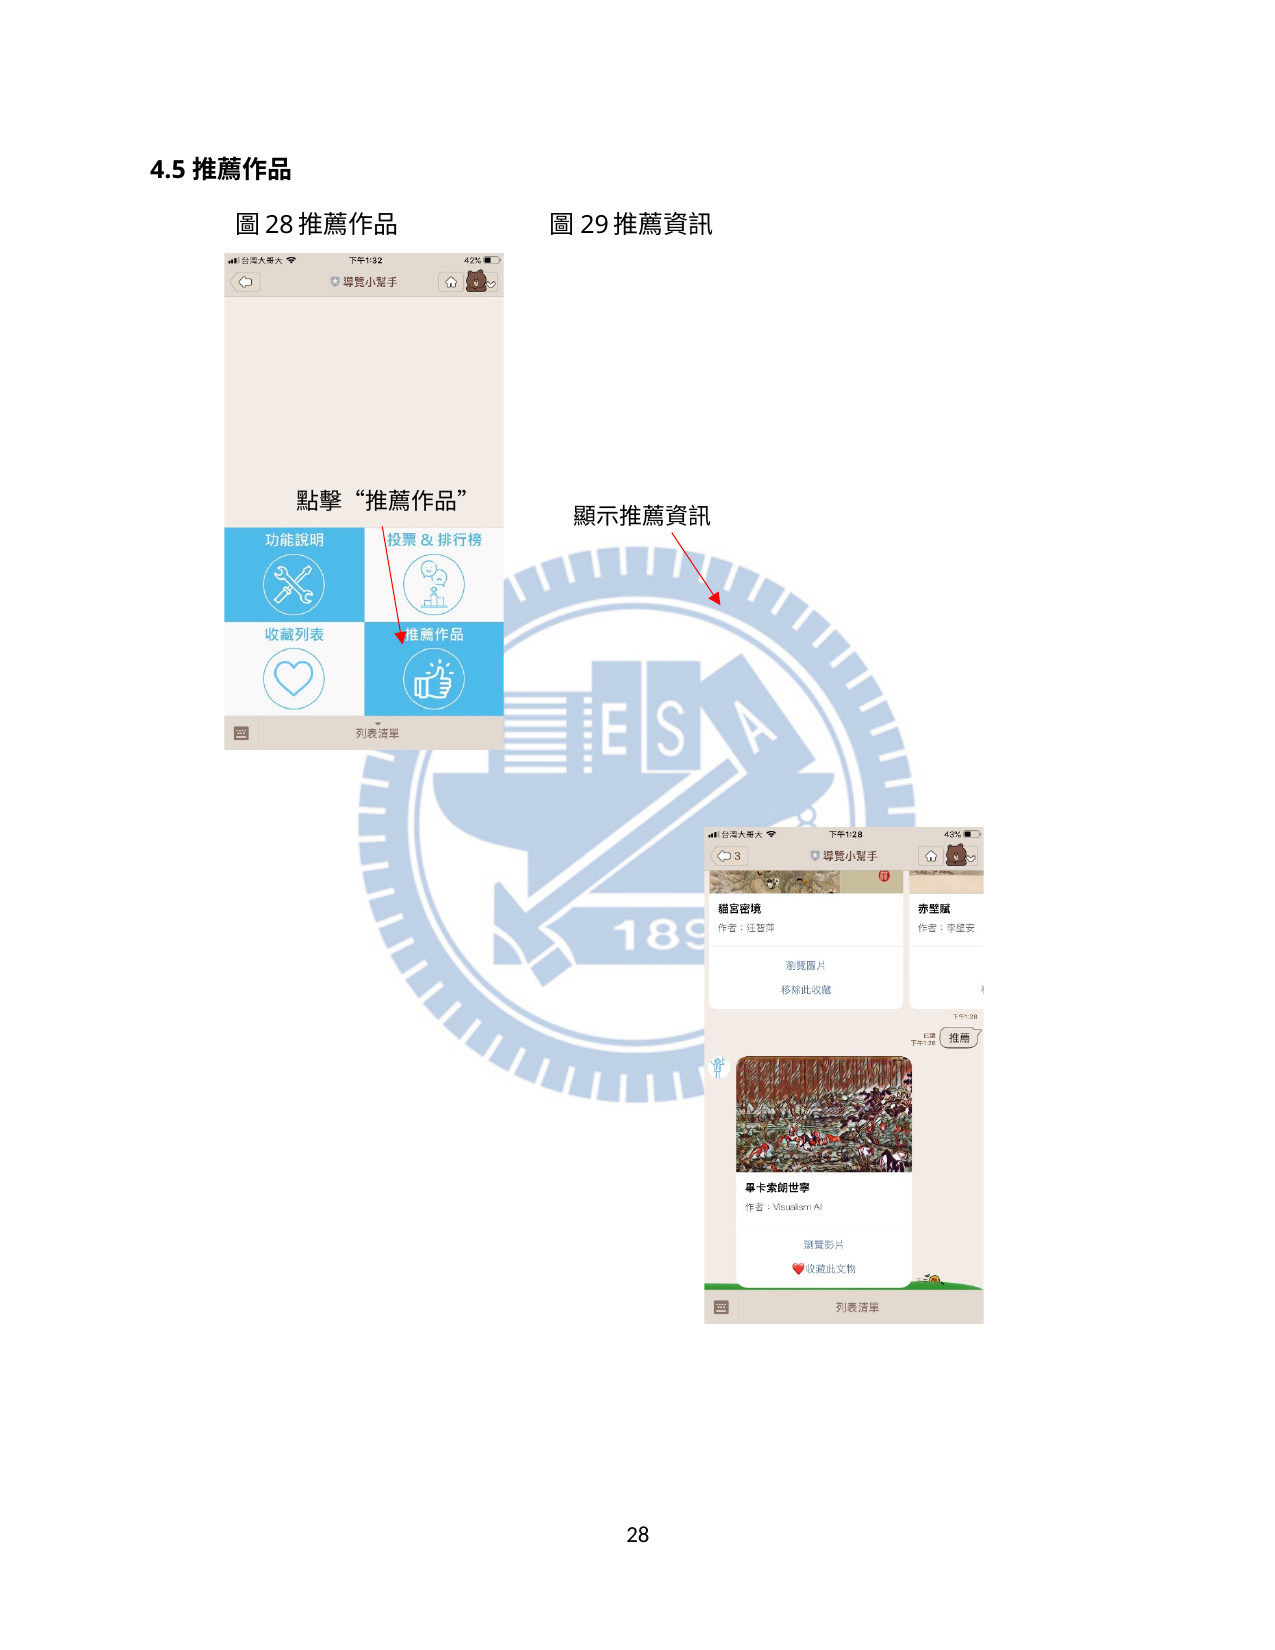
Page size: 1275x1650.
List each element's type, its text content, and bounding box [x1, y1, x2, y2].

subtitle 4.5 推薦作品 [150, 150, 1125, 186]
picture [224, 253, 984, 1324]
